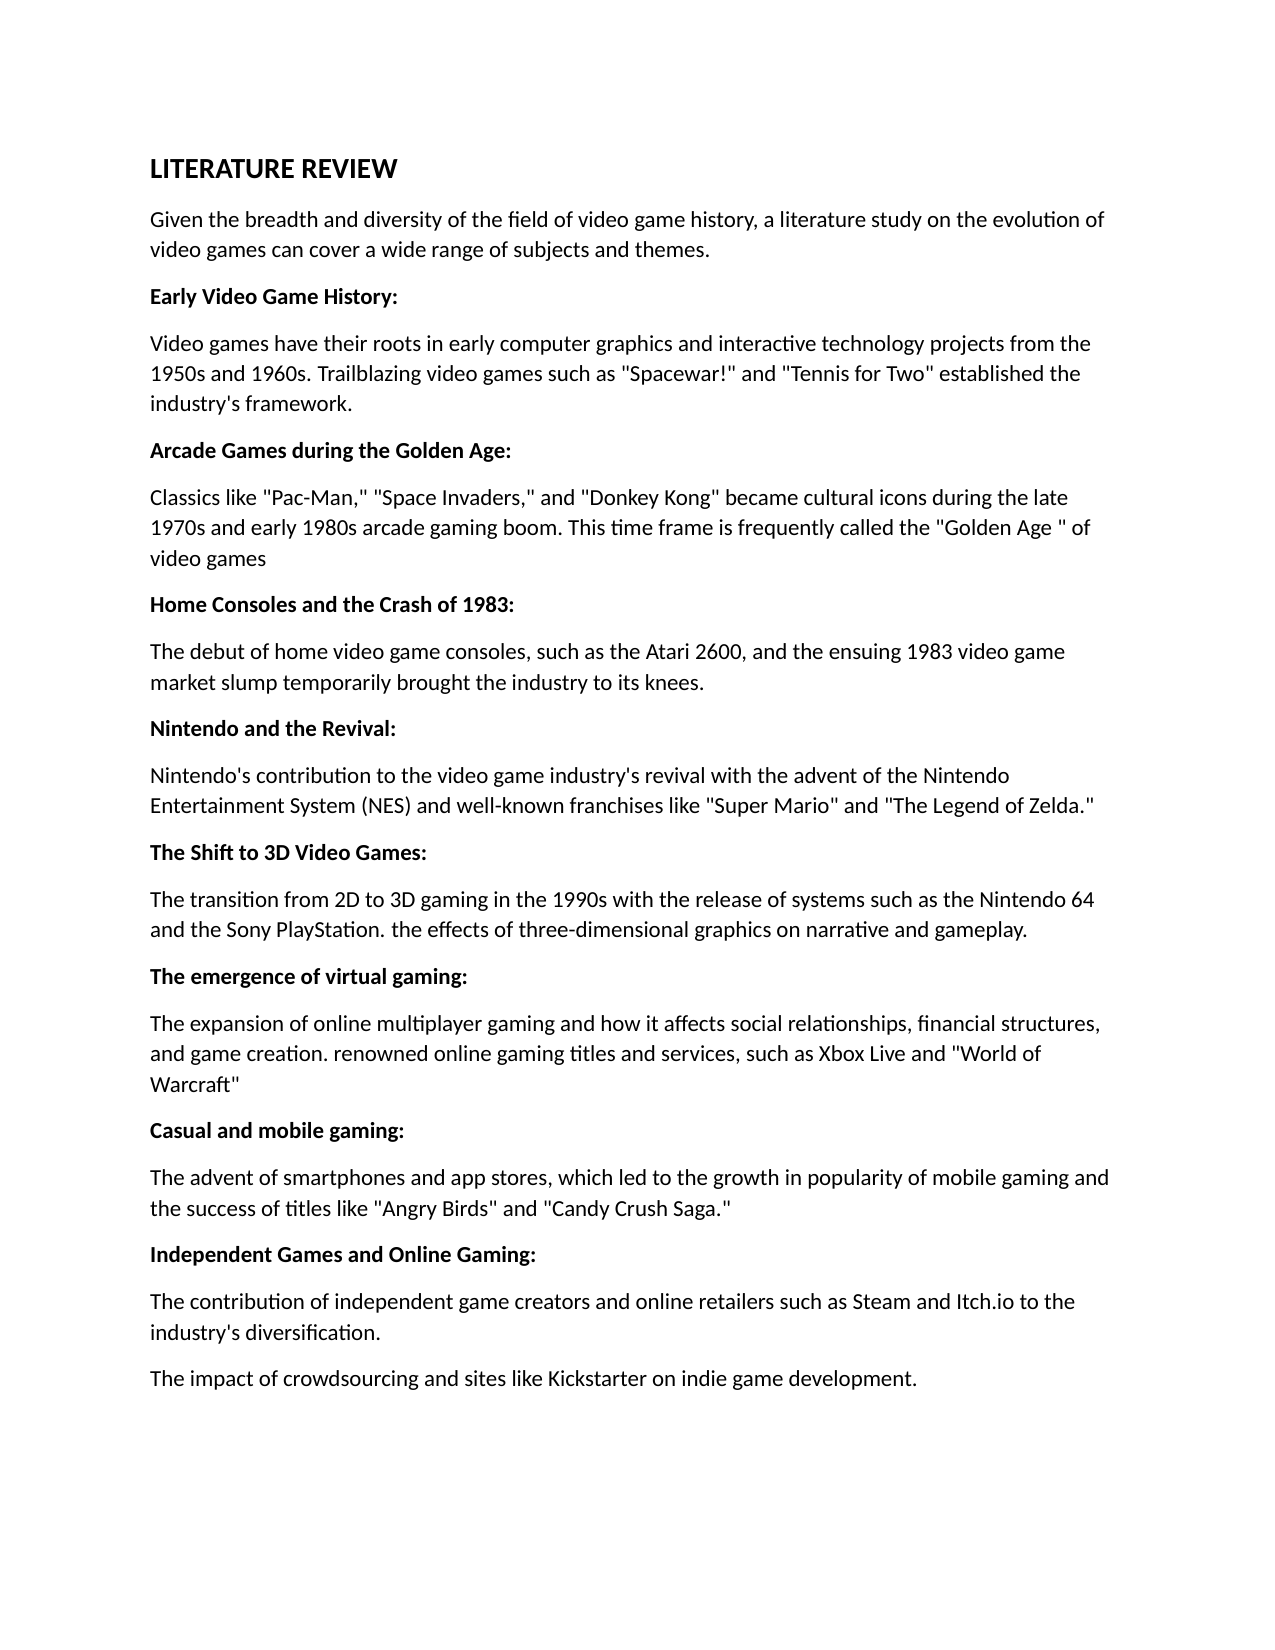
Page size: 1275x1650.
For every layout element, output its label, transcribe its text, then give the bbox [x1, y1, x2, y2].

text LITERATURE REVIEW [150, 150, 1125, 186]
text Nintendo's contribution to the video game industry's revival with the advent of the Nintendo Entertainment System (NES) and well-known franchises like "Super Mario" and "The Legend of Zelda." [150, 761, 1125, 819]
text Classics like "Pac-Man," "Space Invaders," and "Donkey Kong" became cultural icons during the late 1970s and early 1980s arcade gaming boom. This time frame is frequently called the "Golden Age " of video games [150, 483, 1125, 572]
text The emergence of virtual gaming: [150, 962, 1125, 990]
text Video games have their roots in early computer graphics and interactive technology projects from the 1950s and 1960s. Trailblazing video games such as "Spacewar!" and "Tennis for Two" established the industry's framework. [150, 329, 1125, 417]
text The Shift to 3D Video Games: [150, 838, 1125, 866]
text The impact of crowdsourcing and sites like Kickstarter on indie game development. [150, 1364, 1125, 1392]
text The expansion of online multiplayer gaming and how it affects social relationships, financial structures, and game creation. renowned online gaming titles and services, such as Xbox Live and "World of Warcraft" [150, 1009, 1125, 1098]
text The debut of home video game consoles, such as the Atari 2600, and the ensuing 1983 video game market slump temporarily brought the industry to its knees. [150, 637, 1125, 696]
text Independent Games and Online Gaming: [150, 1241, 1125, 1268]
text Early Video Game History: [150, 282, 1125, 310]
text The advent of smartphones and app stores, which led to the growth in popularity of mobile gaming and the success of titles like "Angry Birds" and "Candy Crush Saga." [150, 1163, 1125, 1222]
text Given the breadth and diversity of the field of video game history, a literature study on the evolution of video games can cover a wide range of subjects and themes. [150, 205, 1125, 263]
text Casual and mobile gaming: [150, 1117, 1125, 1144]
text The contribution of independent game creators and online retailers such as Steam and Itch.io to the industry's diversification. [150, 1287, 1125, 1346]
text The transition from 2D to 3D gaming in the 1990s with the release of systems such as the Nintendo 64 and the Sony PlayStation. the effects of three-dimensional graphics on narrative and gameplay. [150, 885, 1125, 943]
text Nintendo and the Revival: [150, 714, 1125, 742]
text Home Consoles and the Crash of 1983: [150, 591, 1125, 618]
text Arcade Games during the Golden Age: [150, 436, 1125, 464]
